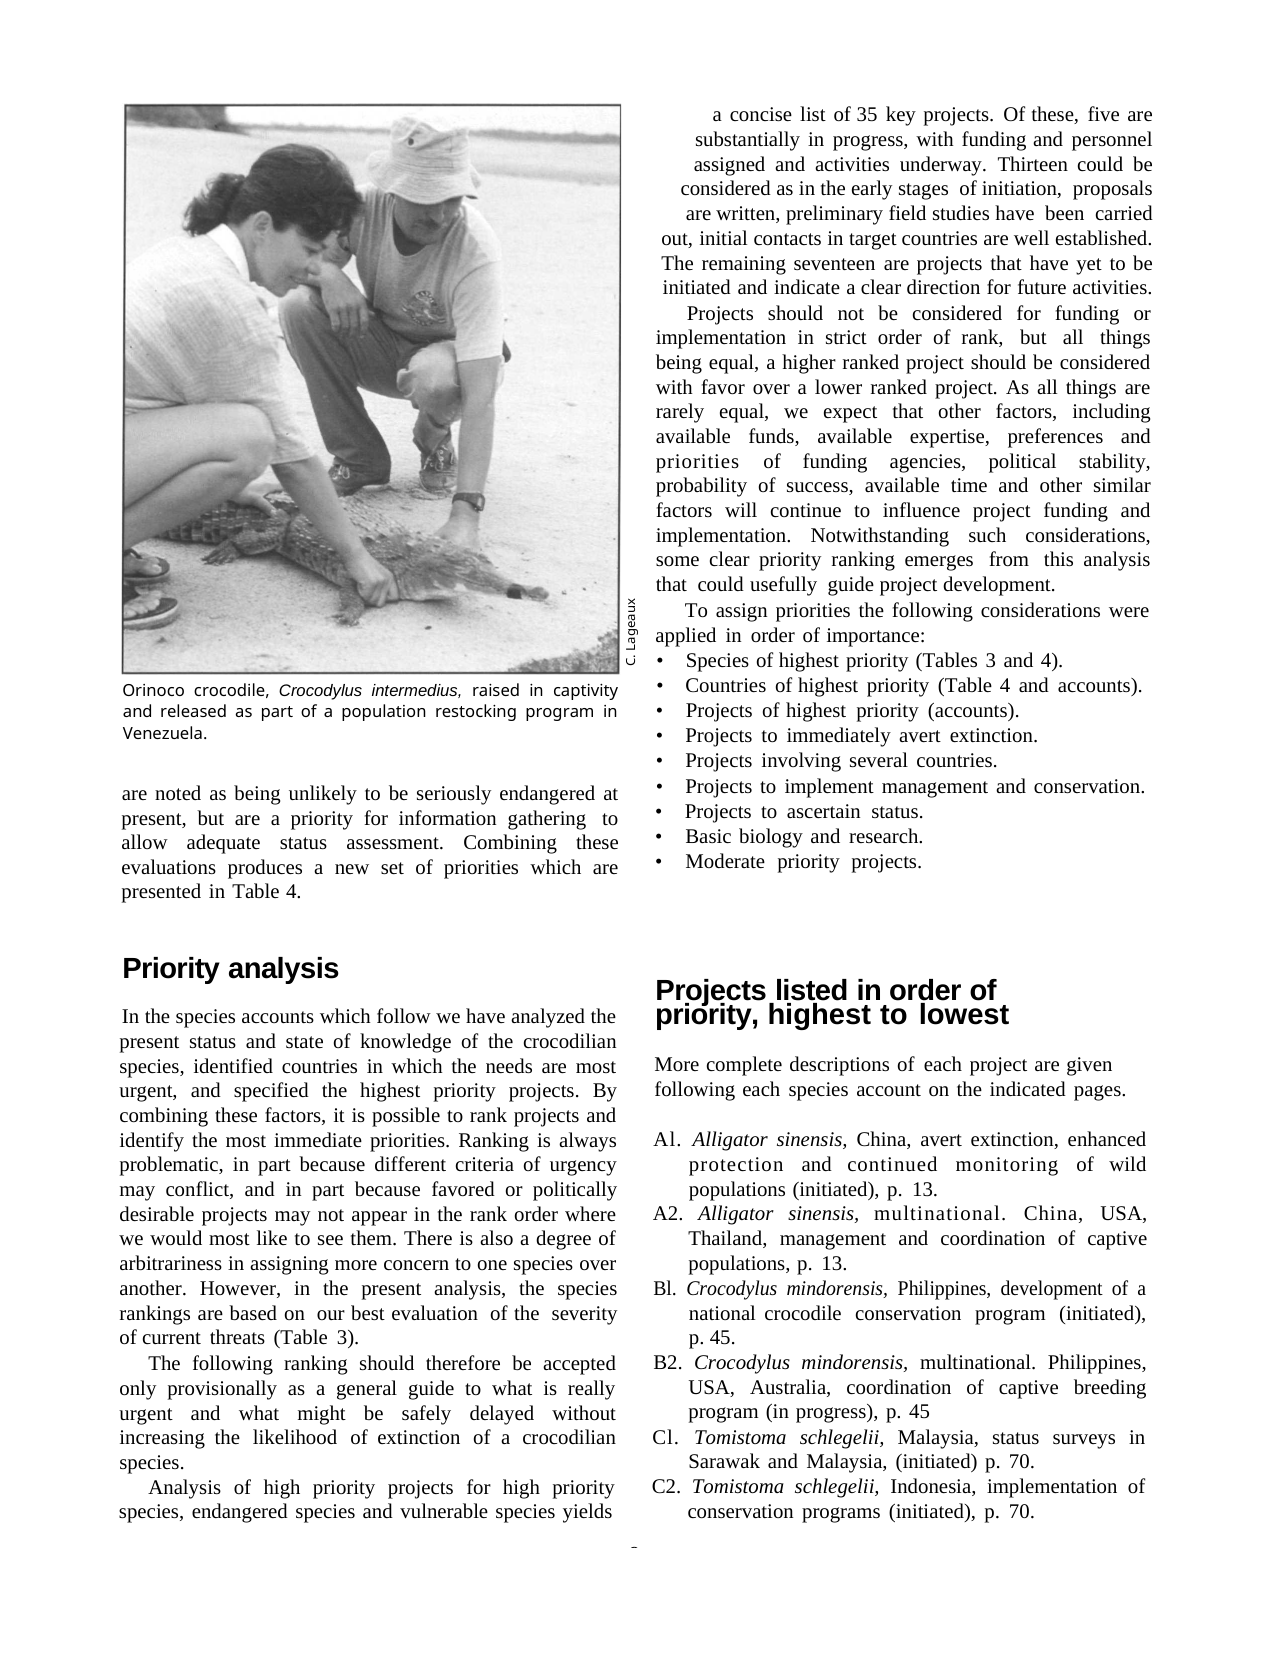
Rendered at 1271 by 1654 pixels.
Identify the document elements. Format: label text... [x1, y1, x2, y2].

text In the species accounts which follow we have analyzed the present status and state of knowledge of the crocodilian species, identified countries in which the needs are most urgent, and specified the highest priority projects. By combining these factors, it is possible to rank projects and identify the most immediate priorities. Ranking is always problematic, in part because different criteria of urgency may conflict, and in part because favored or politically desirable projects may not appear in the rank order where we would most like to see them. There is also a degree of arbitrariness in assigning more concern to one species over another. However, in the present analysis, the species rankings are based on our best evaluation of the severity of current threats (Table 3). [119, 1004, 617, 1349]
list Countries of highest priority (Table 4 and accounts). [656, 673, 1177, 697]
text C2. Tomistoma schlegelii, Indonesia, implementation of conservation programs (initiated), p. 70. [652, 1474, 1145, 1523]
list Moderate priority projects. [655, 849, 1177, 873]
list Basic biology and research. [655, 824, 1177, 848]
list Projects to implement management and conservation. [656, 773, 1177, 798]
text B2. Crocodylus mindorensis, multinational. Philippines, USA, Australia, coordination of captive breeding program (in progress), p. 45 [653, 1350, 1147, 1423]
text To assign priorities the following considerations were applied in order of importance: [655, 598, 1150, 647]
text Cl. Tomistoma schlegelii, Malaysia, status surveys in Sarawak and Malaysia, (initiated) p. 70. [652, 1425, 1146, 1473]
list Species of highest priority (Tables 3 and 4). [656, 648, 1177, 672]
list Projects of highest priority (accounts). [656, 698, 1177, 722]
text Al. Alligator sinensis, China, avert extinction, enhanced protection and continued monitoring of wild populations (initiated), p. 13. [653, 1127, 1147, 1201]
text a concise list of 35 key projects. Of these, five are substantially in progress, with funding and personnel assigned and activities underway. Thirteen could be considered as in the early stages of initiation, proposals are written, preliminary field studies have been carried out, initial contacts in target countries are well established. The remaining seventeen are projects that have yet to be initiated and indicate a clear direction for future activities. [657, 102, 1152, 299]
text Projects should not be considered for funding or implementation in strict order of rank, but all things being equal, a higher ranked project should be considered with favor over a lower ranked project. As all things are rarely equal, we expect that other factors, including available funds, available expertise, preferences and priorities of funding agencies, political stability, probability of success, available time and other similar factors will continue to influence project funding and implementation. Notwithstanding such considerations, some clear priority ranking emerges from this analysis that could usefully guide project development. [656, 301, 1151, 596]
subtitle Priority analysis [122, 951, 621, 984]
text A2. Alligator sinensis, multinational. China, USA, Thailand, management and coordination of captive populations, p. 13. [653, 1201, 1147, 1275]
text More complete descriptions of each project are given following each species account on the indicated pages. [654, 1052, 1177, 1101]
text are noted as being unlikely to be seriously endangered at present, but are a priority for information gathering to allow adequate status assessment. Combining these evaluations produces a new set of priorities which are presented in Table 4. [121, 781, 619, 903]
list Projects to immediately avert extinction. [656, 723, 1177, 747]
list Projects to ascertain status. [655, 799, 1177, 823]
list Projects involving several countries. [656, 748, 1177, 772]
text Bl. Crocodylus mindorensis, Philippines, development of a national crocodile conservation program (initiated), p. 45. [653, 1276, 1147, 1349]
text Analysis of high priority projects for high priority species, endangered species and vulnerable species yields [119, 1475, 615, 1523]
subtitle Projects listed in order of priority, highest to lowest [655, 980, 1106, 1031]
text Orinoco crocodile, Crocodylus intermedius, raised in captivity and released as part of a population restocking program in Venezuela. [122, 679, 618, 744]
picture [121, 103, 622, 675]
text The following ranking should therefore be accepted only provisionally as a general guide to what is really urgent and what might be safely delayed without increasing the likelihood of extinction of a crocodilian species. [119, 1351, 616, 1474]
